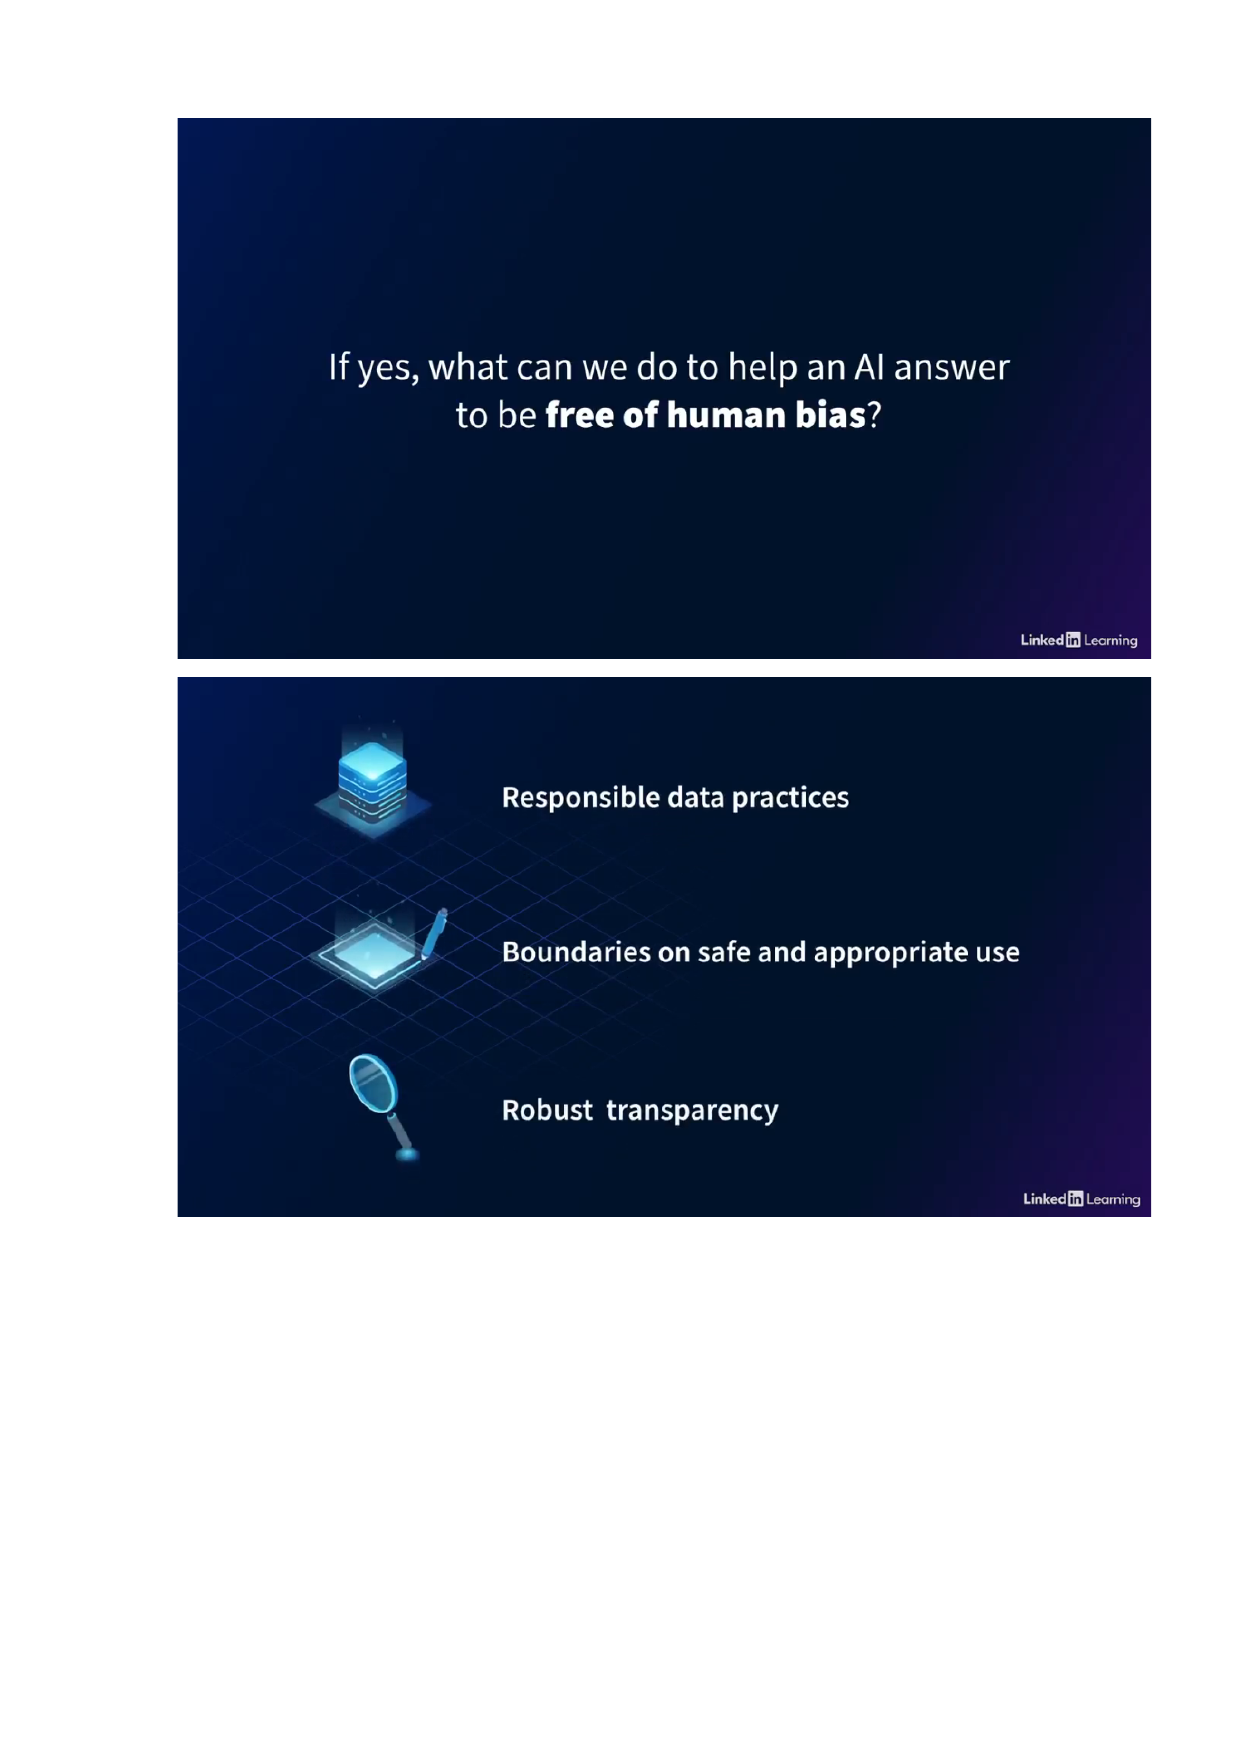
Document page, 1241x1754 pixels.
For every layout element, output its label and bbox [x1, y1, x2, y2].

picture [177, 677, 1152, 1217]
picture [177, 118, 1152, 659]
